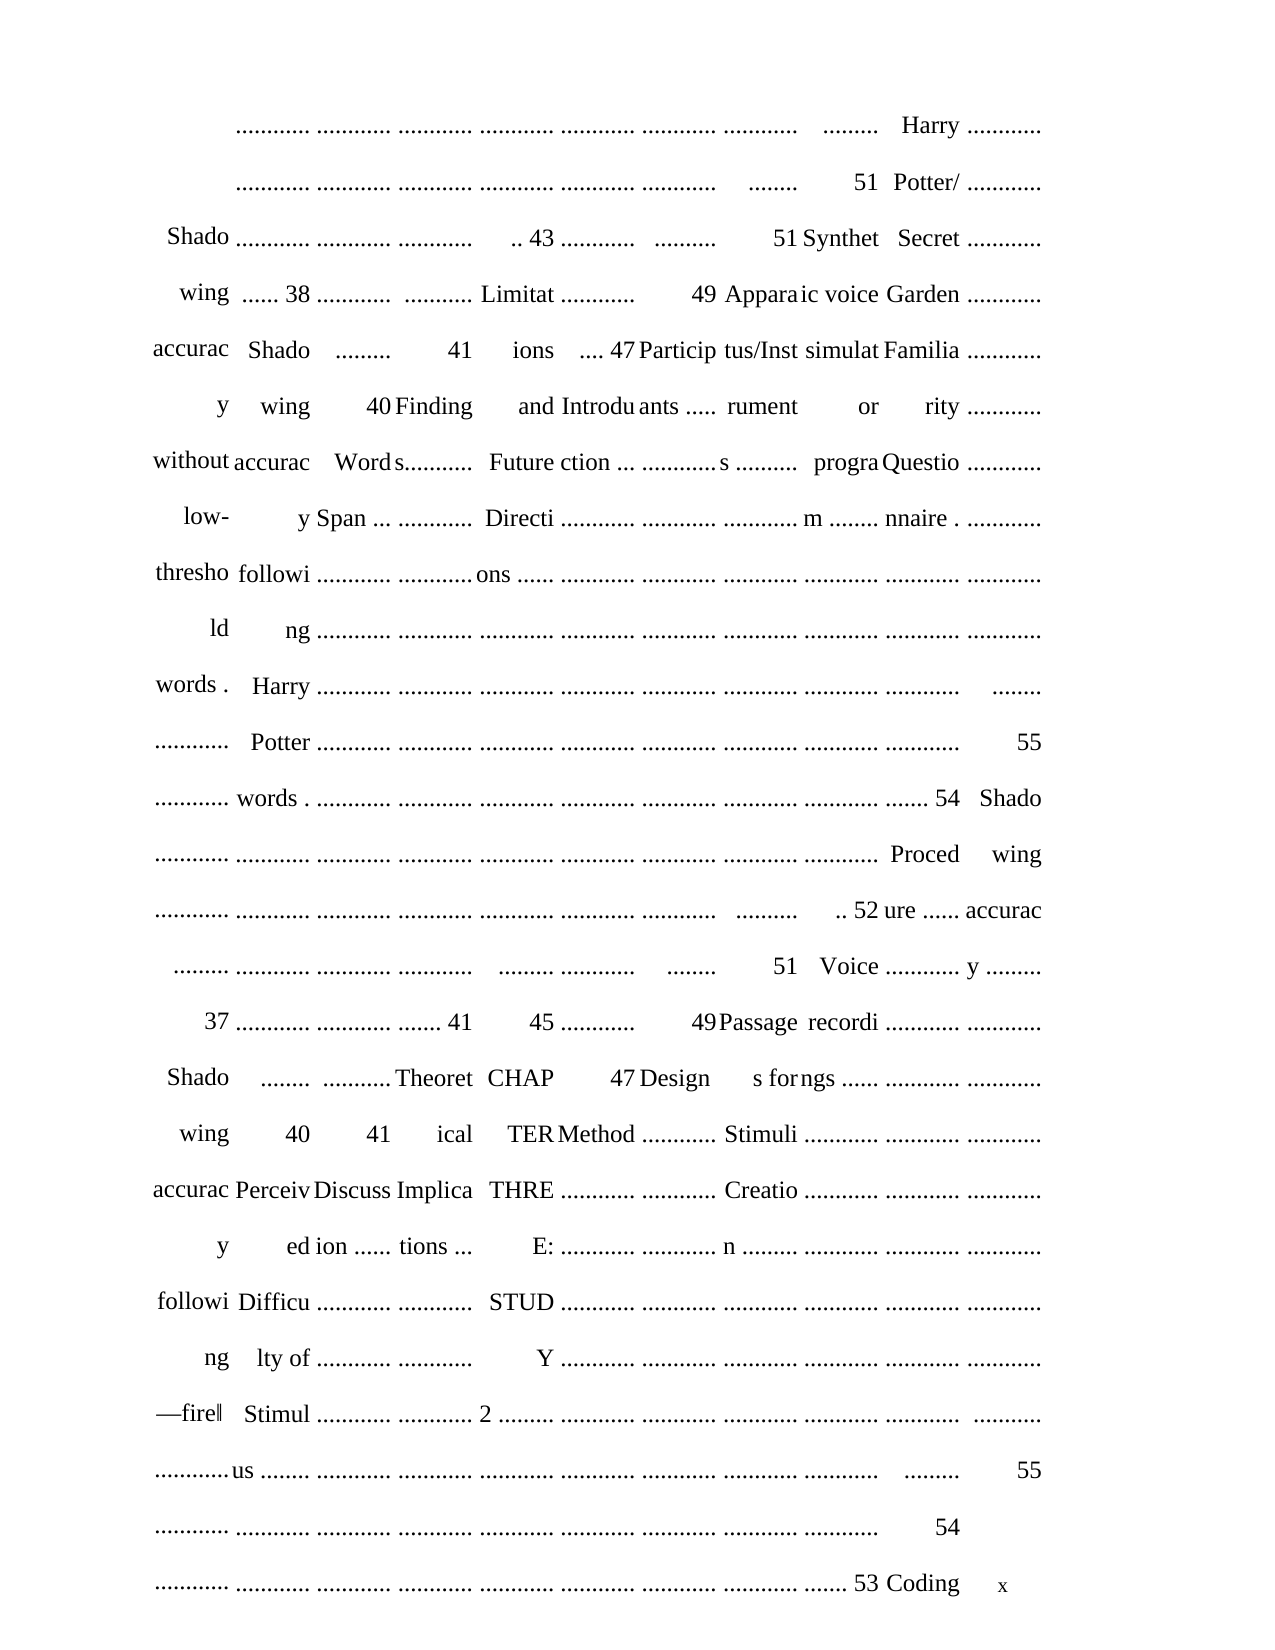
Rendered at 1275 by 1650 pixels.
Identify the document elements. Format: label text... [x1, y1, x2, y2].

text x [962, 1573, 1044, 1597]
